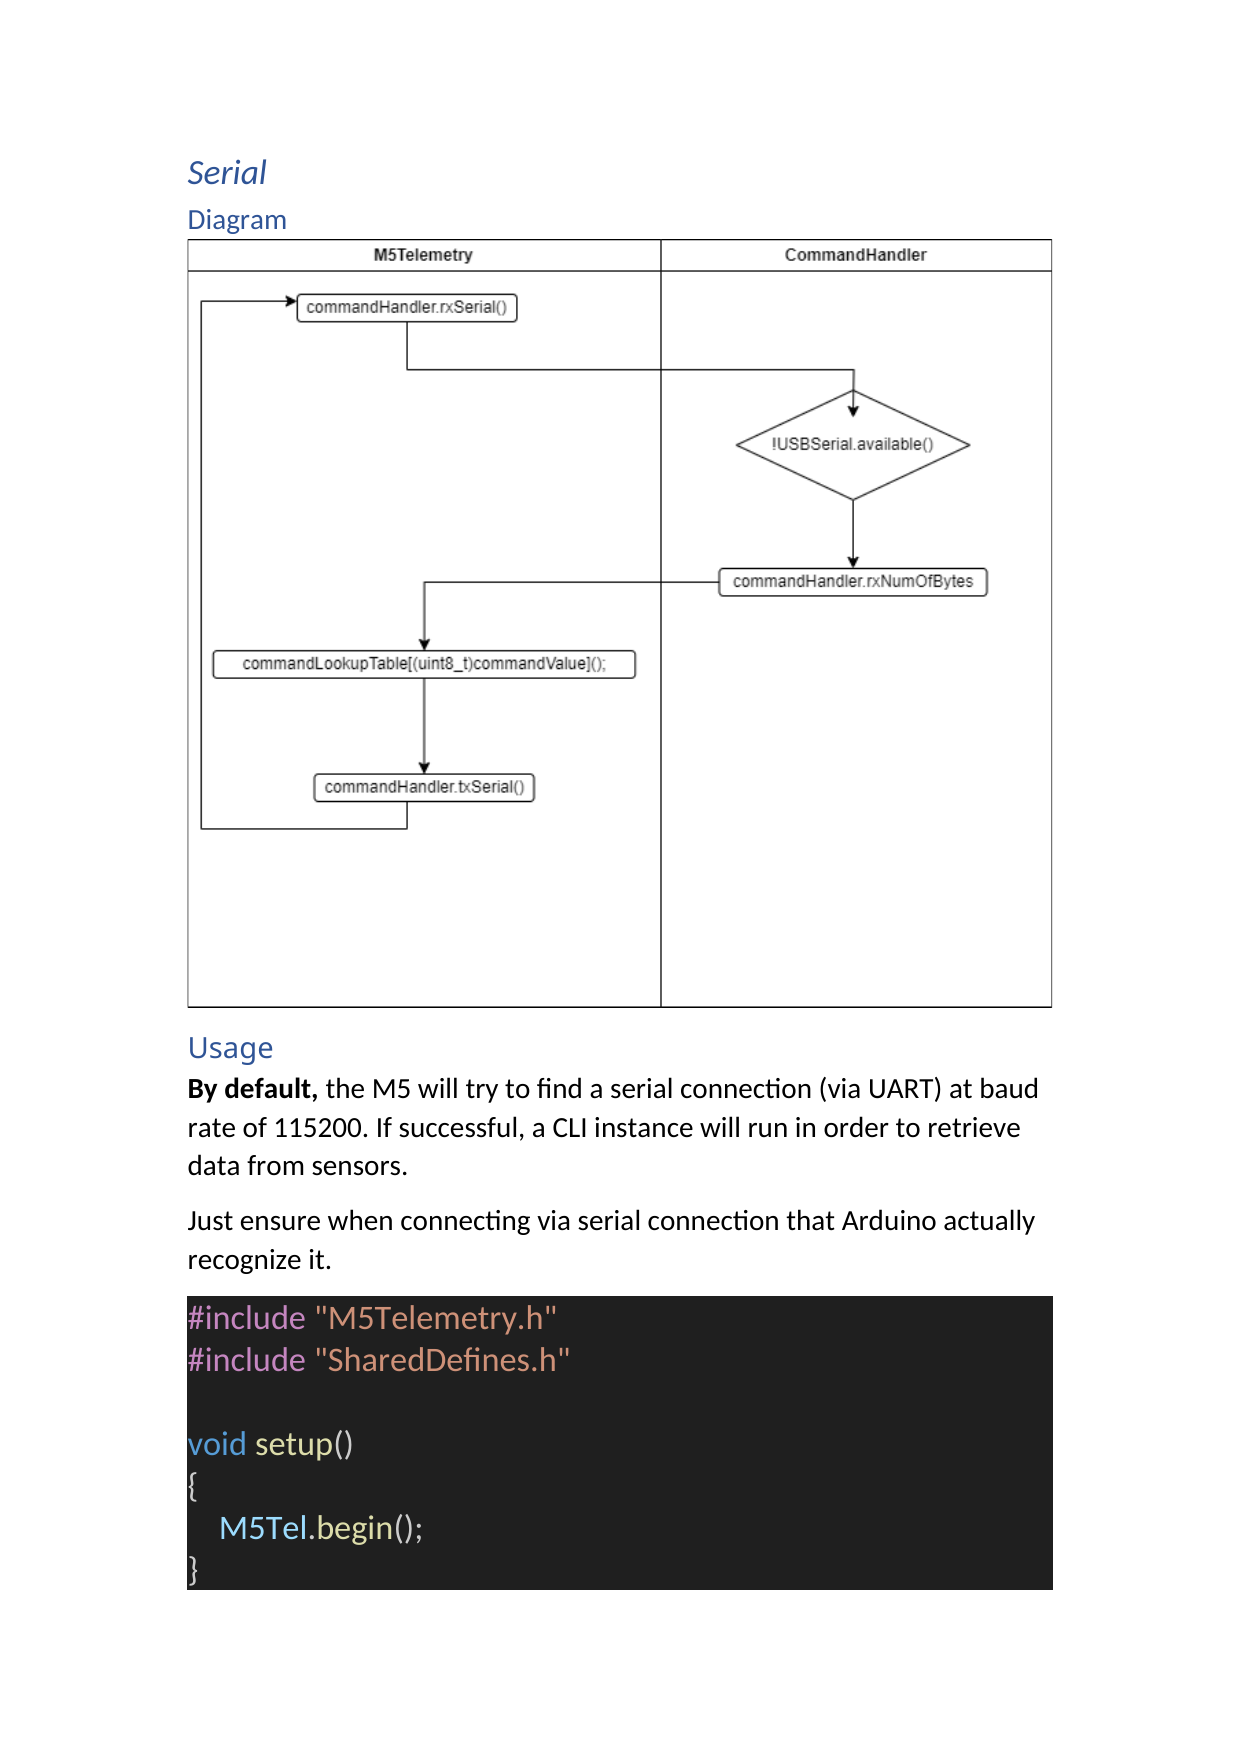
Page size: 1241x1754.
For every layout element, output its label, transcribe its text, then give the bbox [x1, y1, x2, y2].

subtitle Serial [187, 150, 1053, 193]
picture [187, 239, 1053, 1008]
text M5Tel.begin(); [187, 1506, 1053, 1548]
text By default, the M5 will try to find a serial connection (via UART) at baud rate of 115200. If successful, a CLI instance will run in order to retrieve data from sensors. [187, 1070, 1053, 1183]
subtitle Usage [187, 1027, 1053, 1067]
text Just ensure when connecting via serial connection that Arduino actually recognize it. [187, 1202, 1053, 1276]
subtitle Diagram [187, 201, 1053, 236]
text #include "M5Telemetry.h" [187, 1296, 1053, 1338]
text { [187, 1464, 1053, 1506]
text } [187, 1548, 1053, 1590]
text #include "SharedDefines.h" [187, 1338, 1053, 1380]
text void setup() [187, 1422, 1053, 1464]
